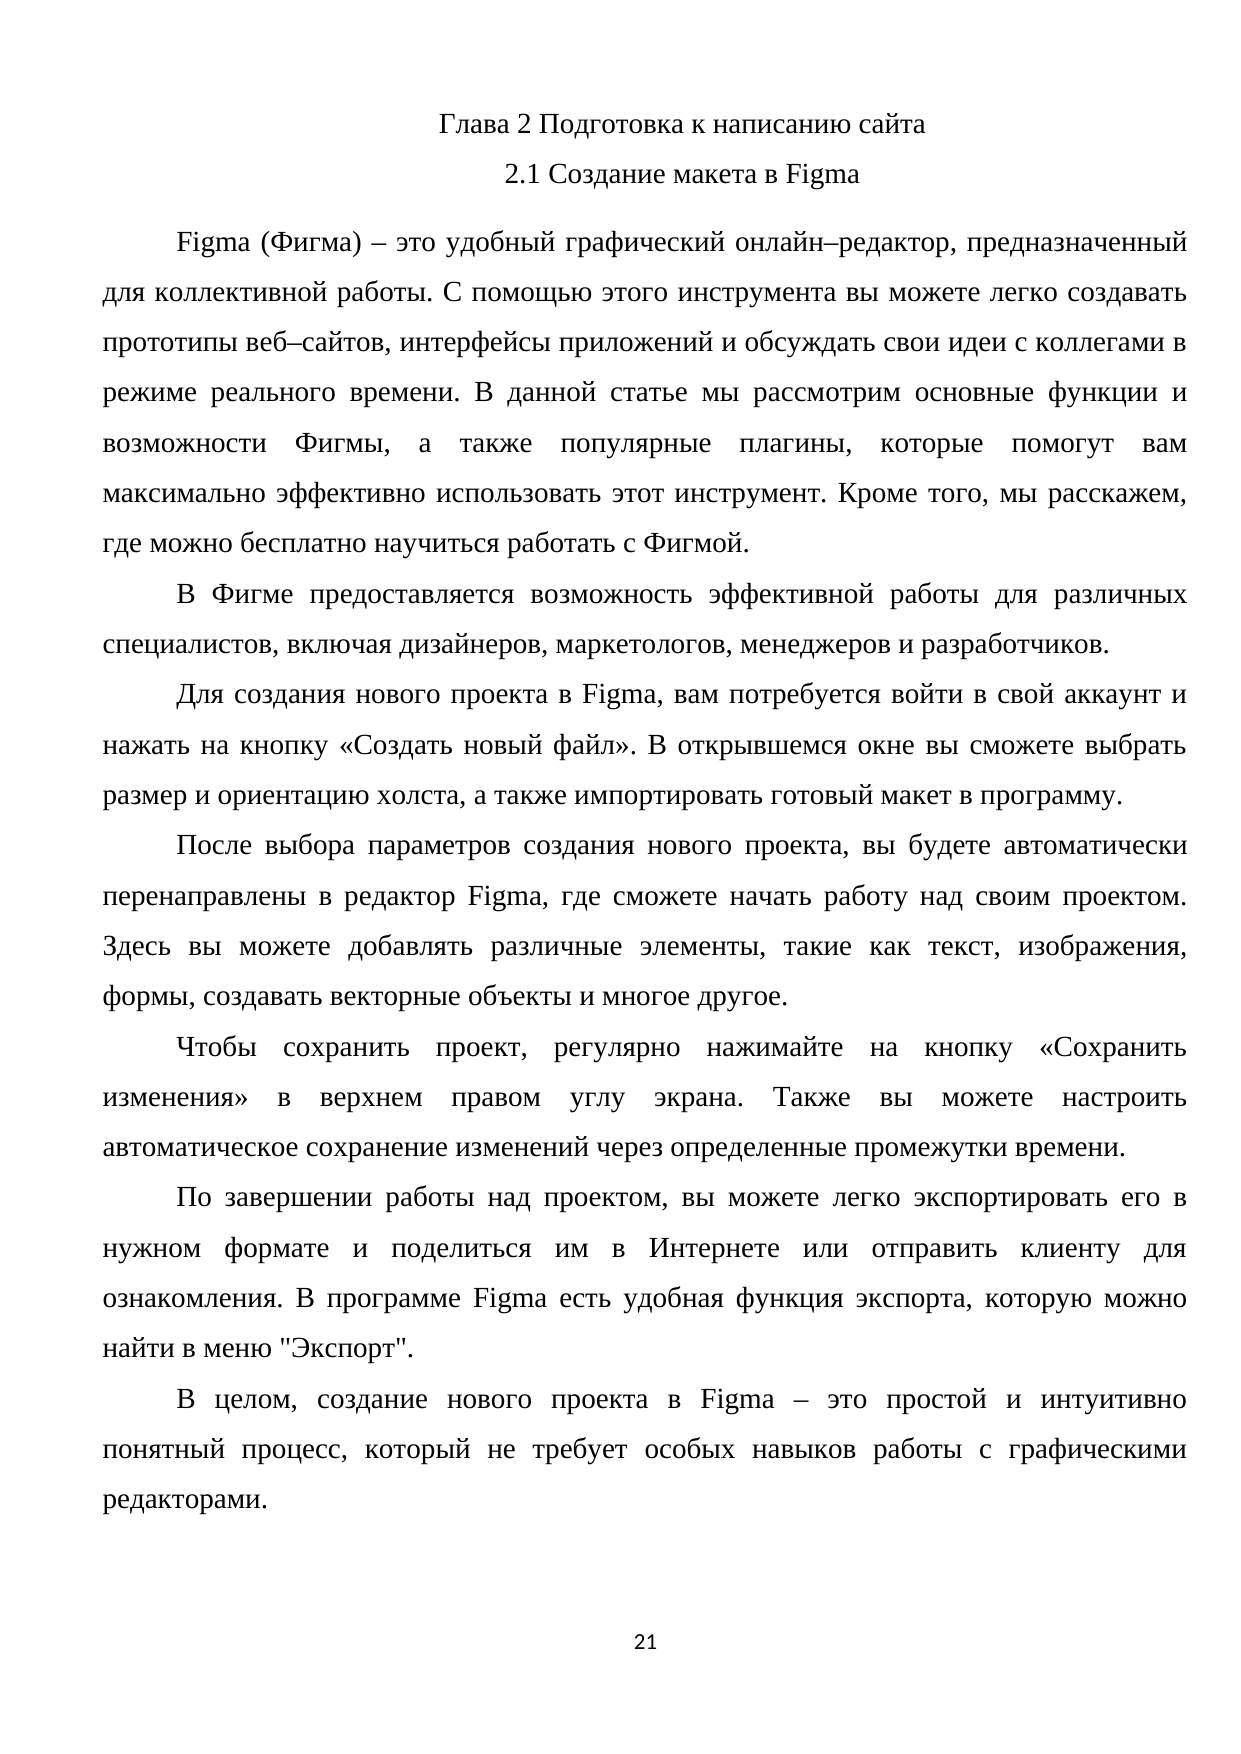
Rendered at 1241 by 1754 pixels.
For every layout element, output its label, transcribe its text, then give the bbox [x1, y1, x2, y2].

text По завершении работы над проектом, вы можете легко экспортировать его в нужном формате и поделиться им в Интернете или отправить клиенту для ознакомления. В программе Figma есть удобная функция экспорта, которую можно найти в меню "Экспорт". [102, 1179, 1188, 1364]
text Для создания нового проекта в Figma, вам потребуется войти в свой аккаунт и нажать на кнопку «Создать новый файл». В открывшемся окне вы сможете выбрать размер и ориентацию холста, а также импортировать готовый макет в программу. [102, 676, 1188, 811]
text В Фигме предоставляется возможность эффективной работы для различных специалистов, включая дизайнеров, маркетологов, менеджеров и разработчиков. [102, 576, 1188, 660]
text Глава 2 Подготовка к написанию сайта [102, 106, 1188, 140]
text Чтобы сохранить проект, регулярно нажимайте на кнопку «Сохранить изменения» в верхнем правом углу экрана. Также вы можете настроить автоматическое сохранение изменений через определенные промежутки времени. [102, 1029, 1188, 1163]
text После выбора параметров создания нового проекта, вы будете автоматически перенаправлены в редактор Figma, где сможете начать работу над своим проектом. Здесь вы можете добавлять различные элементы, такие как текст, изображения, формы, создавать векторные объекты и многое другое. [102, 827, 1188, 1012]
text Figma (Фигма) – это удобный графический онлайн–редактор, предназначенный для коллективной работы. С помощью этого инструмента вы можете легко создавать прототипы веб–сайтов, интерфейсы приложений и обсуждать свои идеи с коллегами в режиме реального времени. В данной статье мы рассмотрим основные функции и возможности Фигмы, а также популярные плагины, которые помогут вам максимально эффективно использовать этот инструмент. Кроме того, мы расскажем, где можно бесплатно научиться работать с Фигмой. [102, 224, 1188, 559]
text 2.1 Создание макета в Figma [102, 157, 1188, 190]
text В целом, создание нового проекта в Figma – это простой и интуитивно понятный процесс, который не требует особых навыков работы с графическими редакторами. [102, 1381, 1188, 1515]
